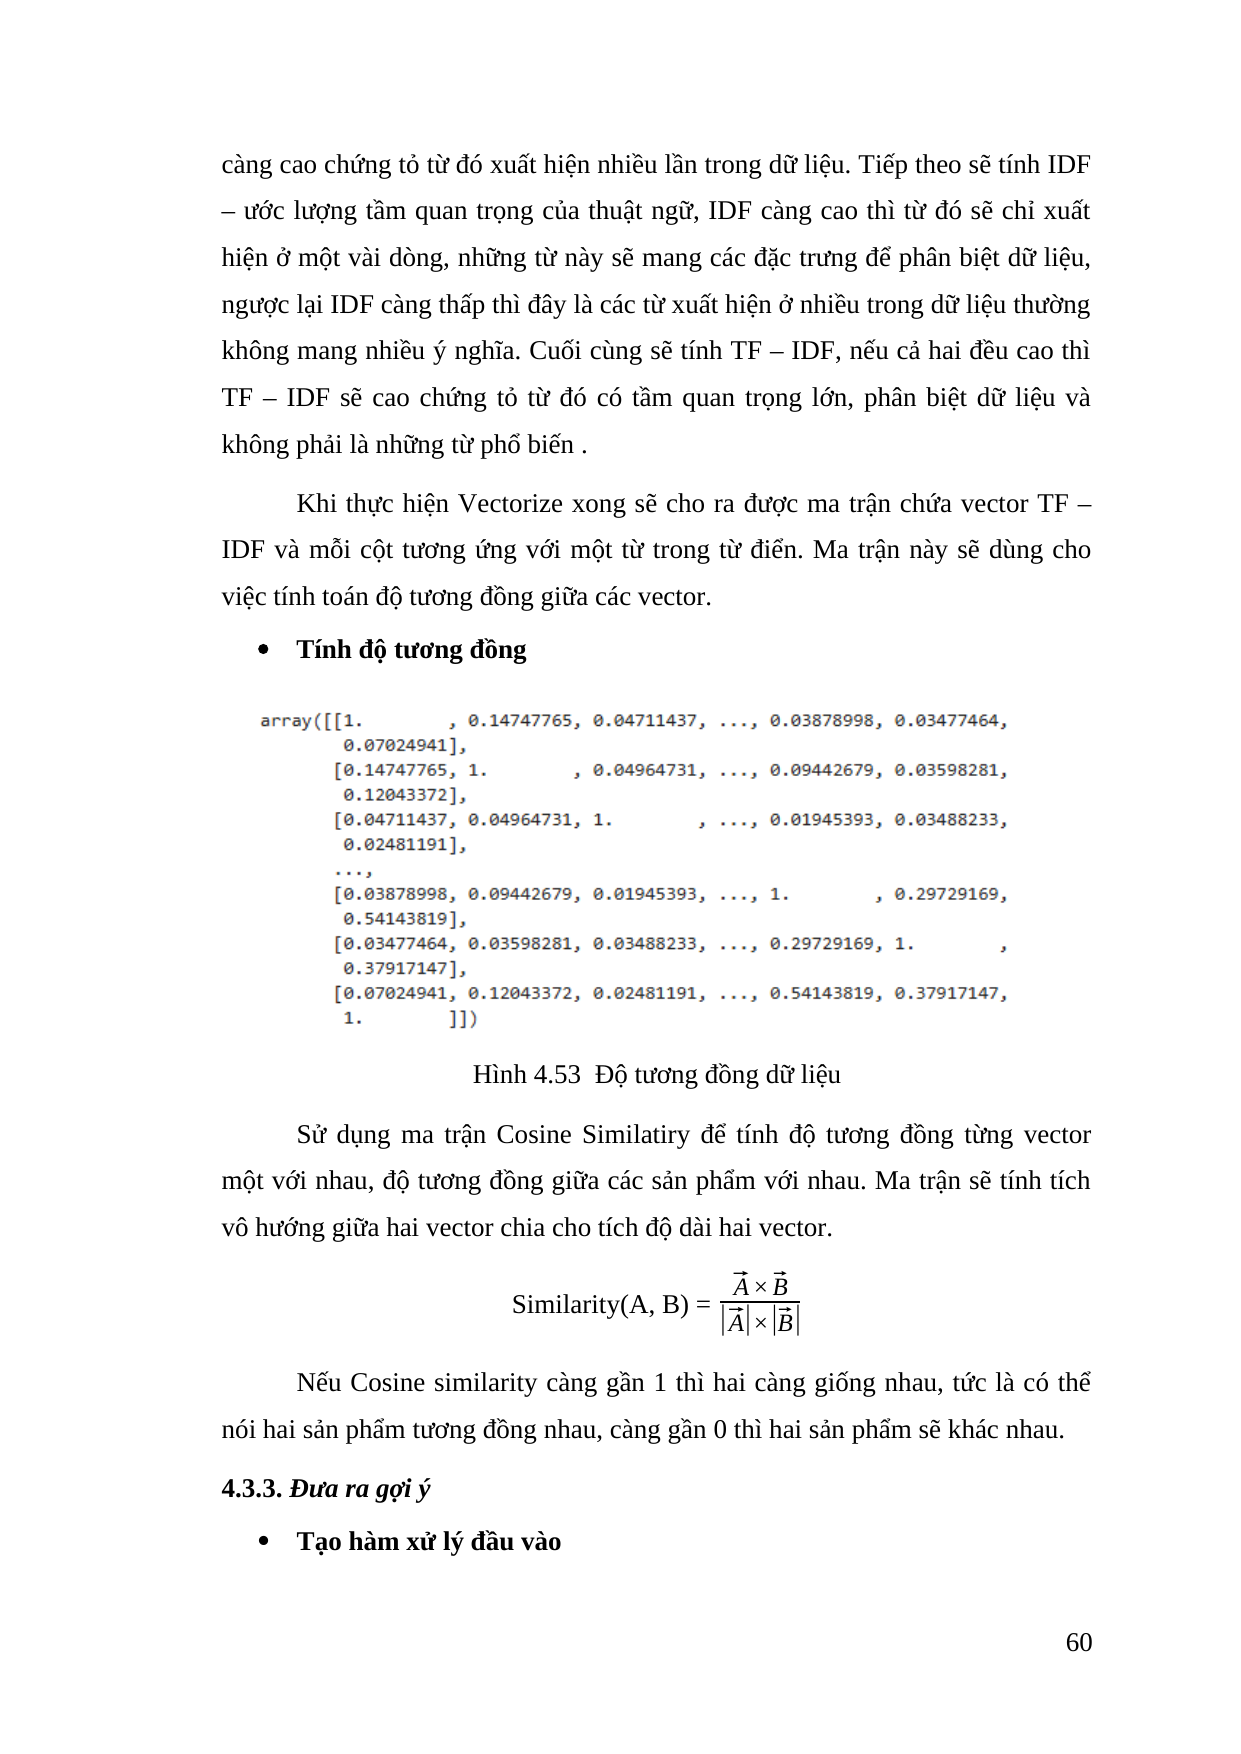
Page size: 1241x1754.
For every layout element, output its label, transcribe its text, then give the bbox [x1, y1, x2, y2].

list Tạo hàm xử lý đầu vào [259, 1525, 1092, 1556]
picture [256, 692, 1058, 1037]
list Tính độ tương đồng [258, 633, 1092, 664]
subtitle Đưa ra gợi ý [221, 1472, 1092, 1503]
text Similarity(A, B) = [221, 1270, 1092, 1338]
text Nếu Cosine similarity càng gần 1 thì hai càng giống nhau, tức là có thể nói hai sản phẩm tương đồng nhau, càng gần 0 thì hai sản phẩm sẽ khác nhau. [221, 1366, 1092, 1444]
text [221, 148, 1092, 459]
text Sử dụng ma trận Cosine Similatiry để tính độ tương đồng từng vector một với nhau, độ tương đồng giữa các sản phẩm với nhau. Ma trận sẽ tính tích vô hướng giữa hai vector chia cho tích độ dài hai vector. [221, 1118, 1092, 1242]
text Khi thực hiện Vectorize xong sẽ cho ra được ma trận chứa vector TF – IDF và mỗi cột tương ứng với một từ trong từ điển. Ma trận này sẽ dùng cho việc tính toán độ tương đồng giữa các vector. [221, 487, 1092, 611]
